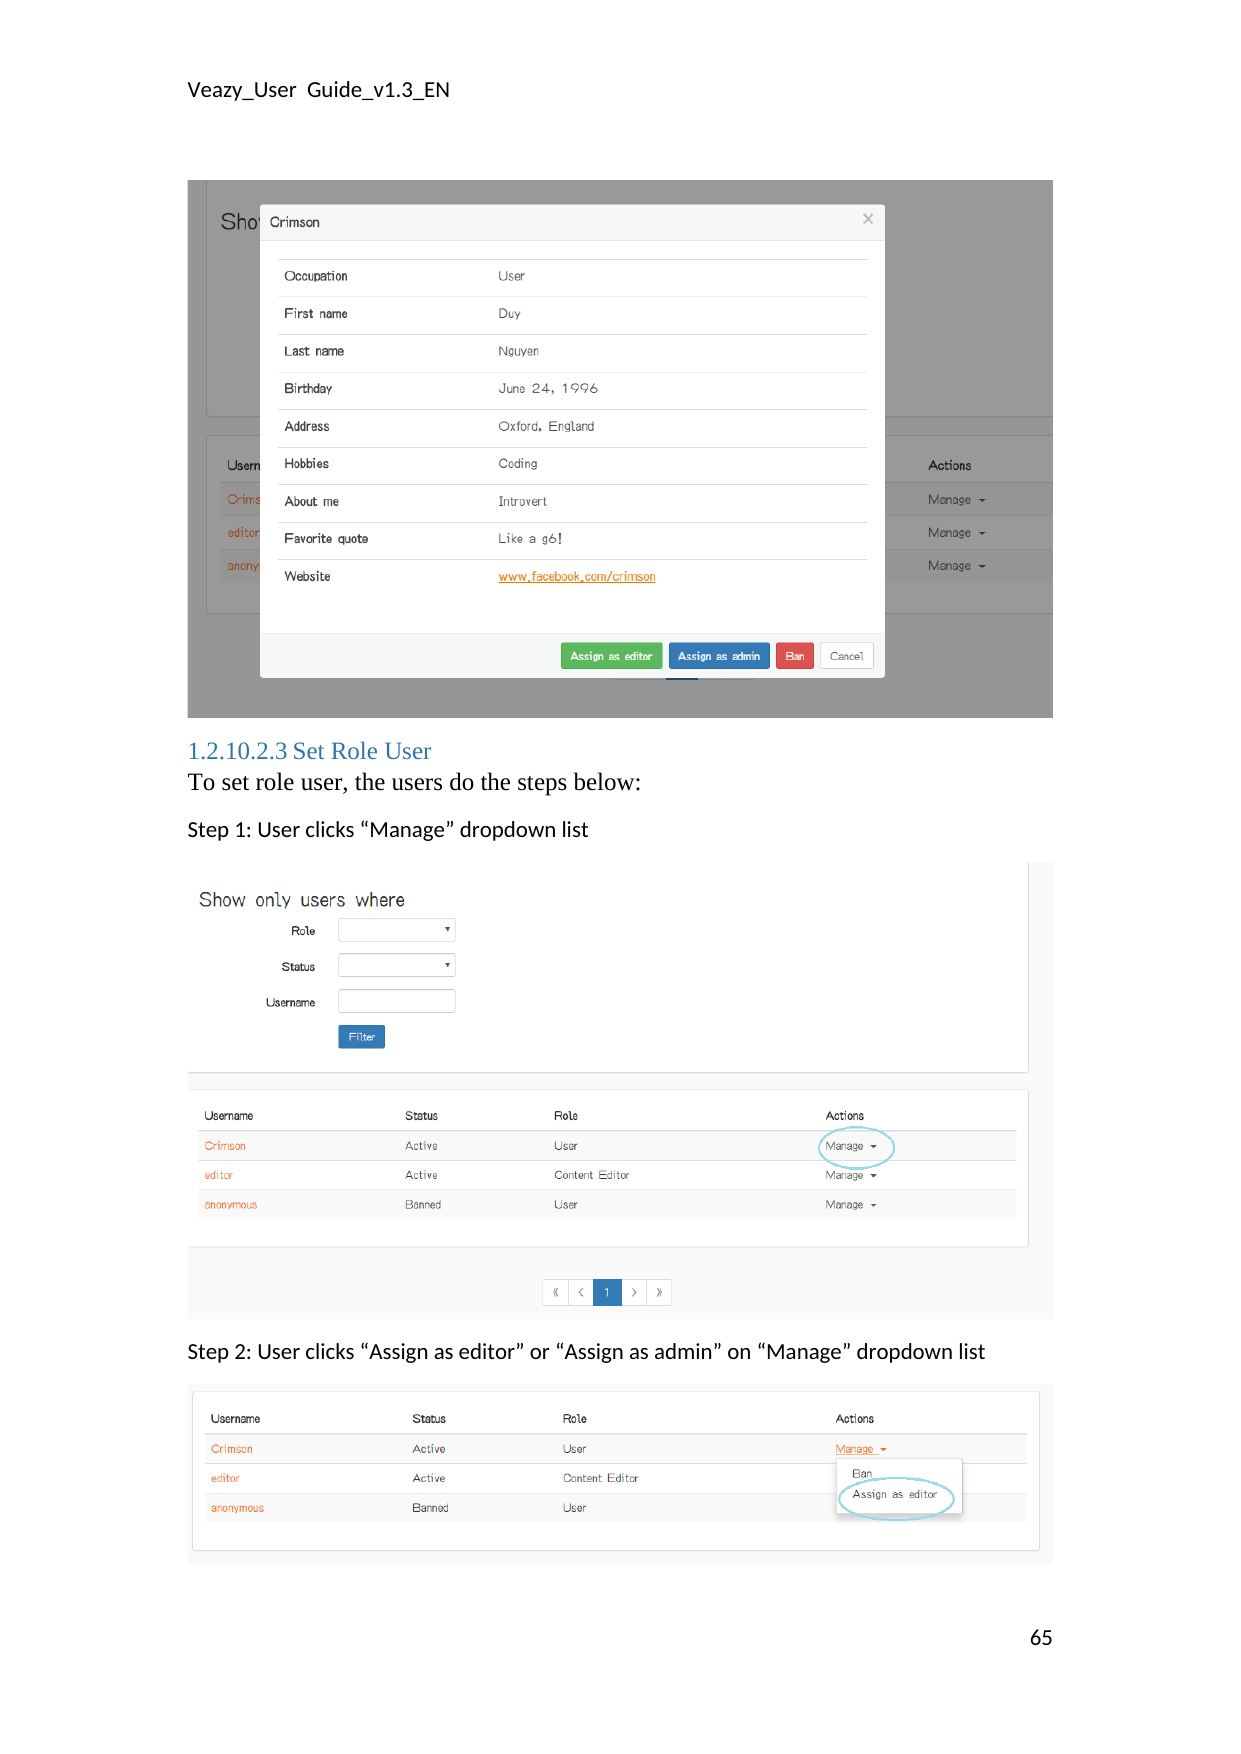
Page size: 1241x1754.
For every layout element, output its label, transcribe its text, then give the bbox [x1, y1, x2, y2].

text To set role user, the users do the steps below: [187, 767, 1053, 796]
picture [187, 862, 1053, 1319]
picture [187, 1384, 1053, 1564]
text Step 2: User clicks “Assign as editor” or “Assign as admin” on “Manage” dropdown list [187, 1337, 1053, 1365]
picture [187, 180, 1053, 718]
subtitle Set Role User [187, 736, 1053, 765]
text Step 1: User clicks “Manage” dropdown list [187, 815, 1053, 843]
